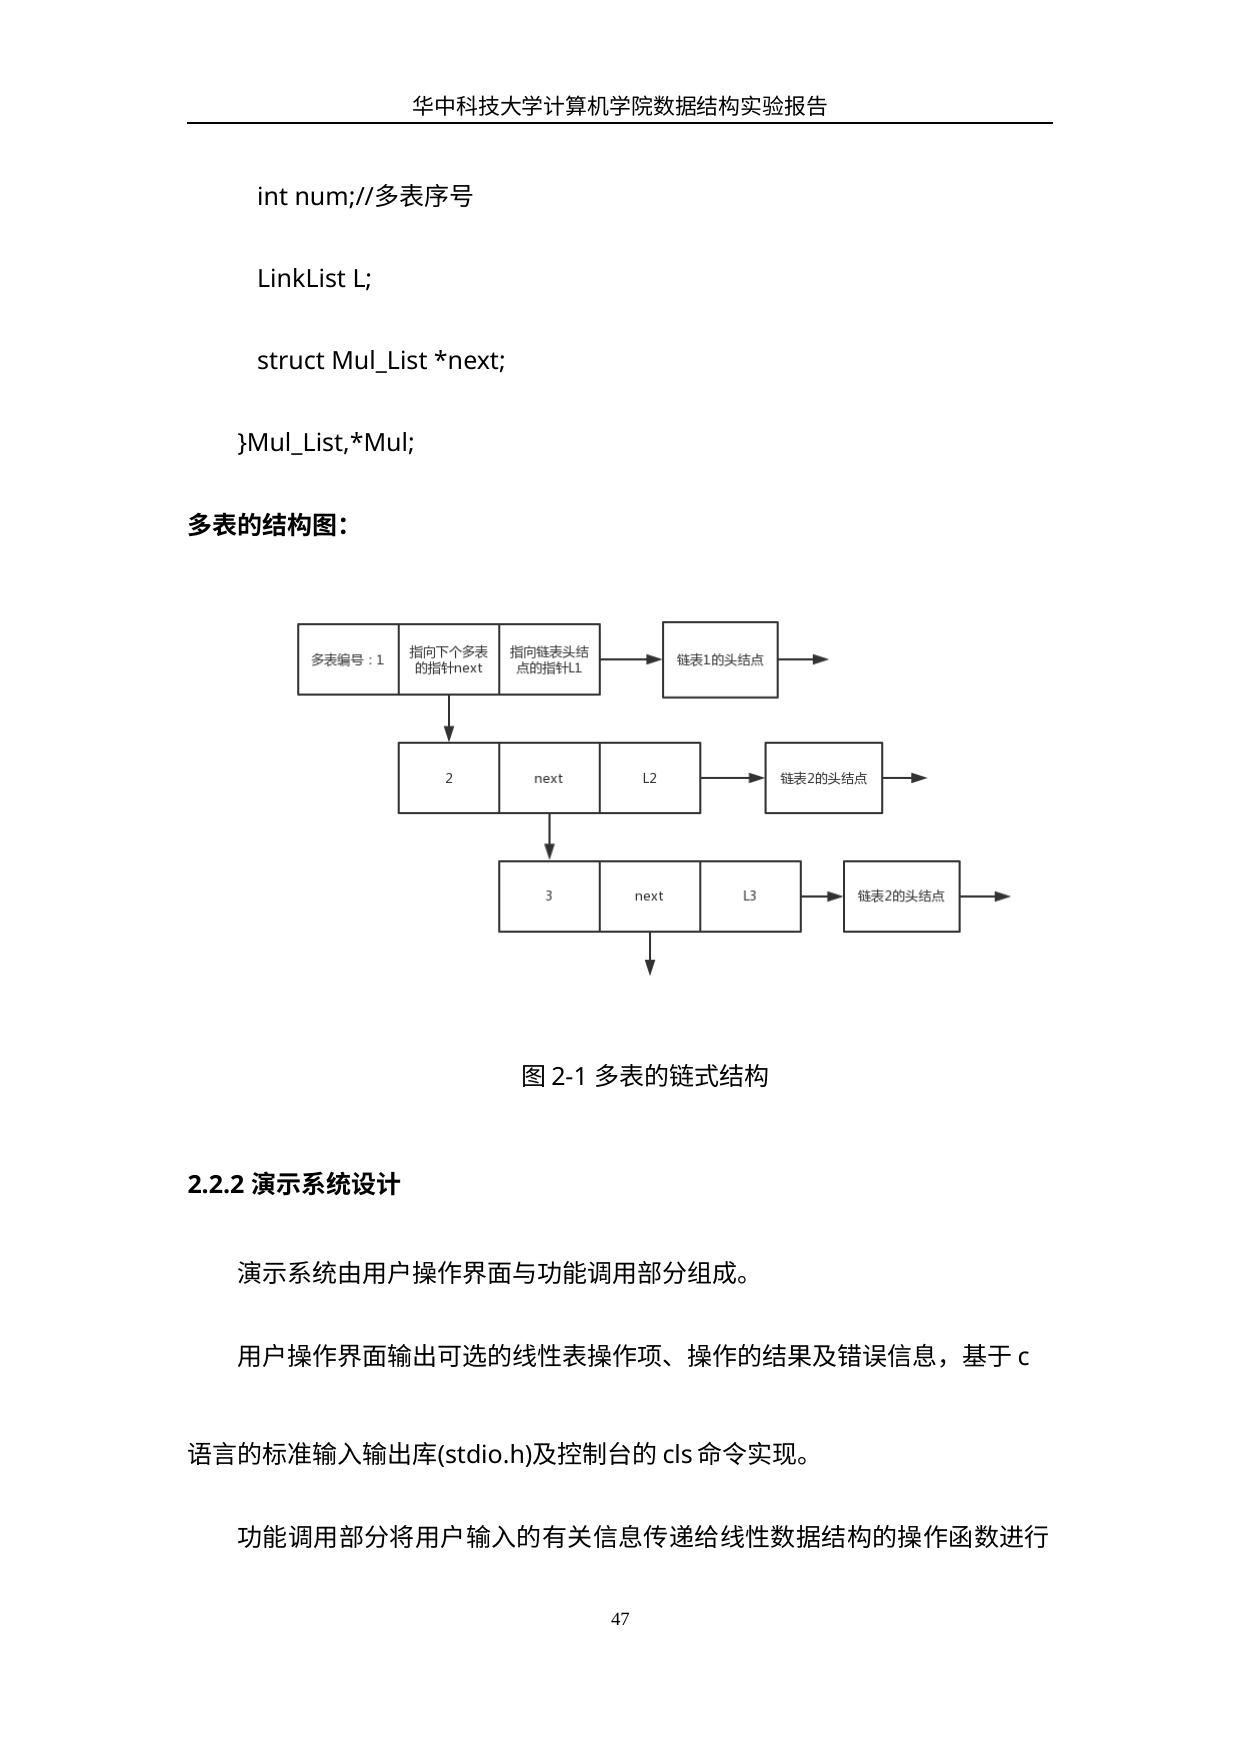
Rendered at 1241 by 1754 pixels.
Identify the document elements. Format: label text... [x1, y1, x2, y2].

text int num;//多表序号 [187, 162, 1053, 227]
text 用户操作界面输出可选的线性表操作项、操作的结果及错误信息，基于c语言的标准输入输出库(stdio.h)及控制台的cls命令实现。 [187, 1322, 1053, 1485]
picture [250, 574, 1040, 1004]
text LinkList L; [187, 245, 1053, 310]
text 演示系统由用户操作界面与功能调用部分组成。 [187, 1239, 1053, 1304]
text 图2-1 多表的链式结构 [187, 1042, 1053, 1107]
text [187, 1503, 1053, 1568]
text }Mul_List,*Mul; [187, 409, 1053, 474]
text struct Mul_List *next; [187, 327, 1053, 392]
text 多表的结构图： [187, 491, 1053, 556]
subtitle 2.2.2 演示系统设计 [187, 1150, 1053, 1215]
